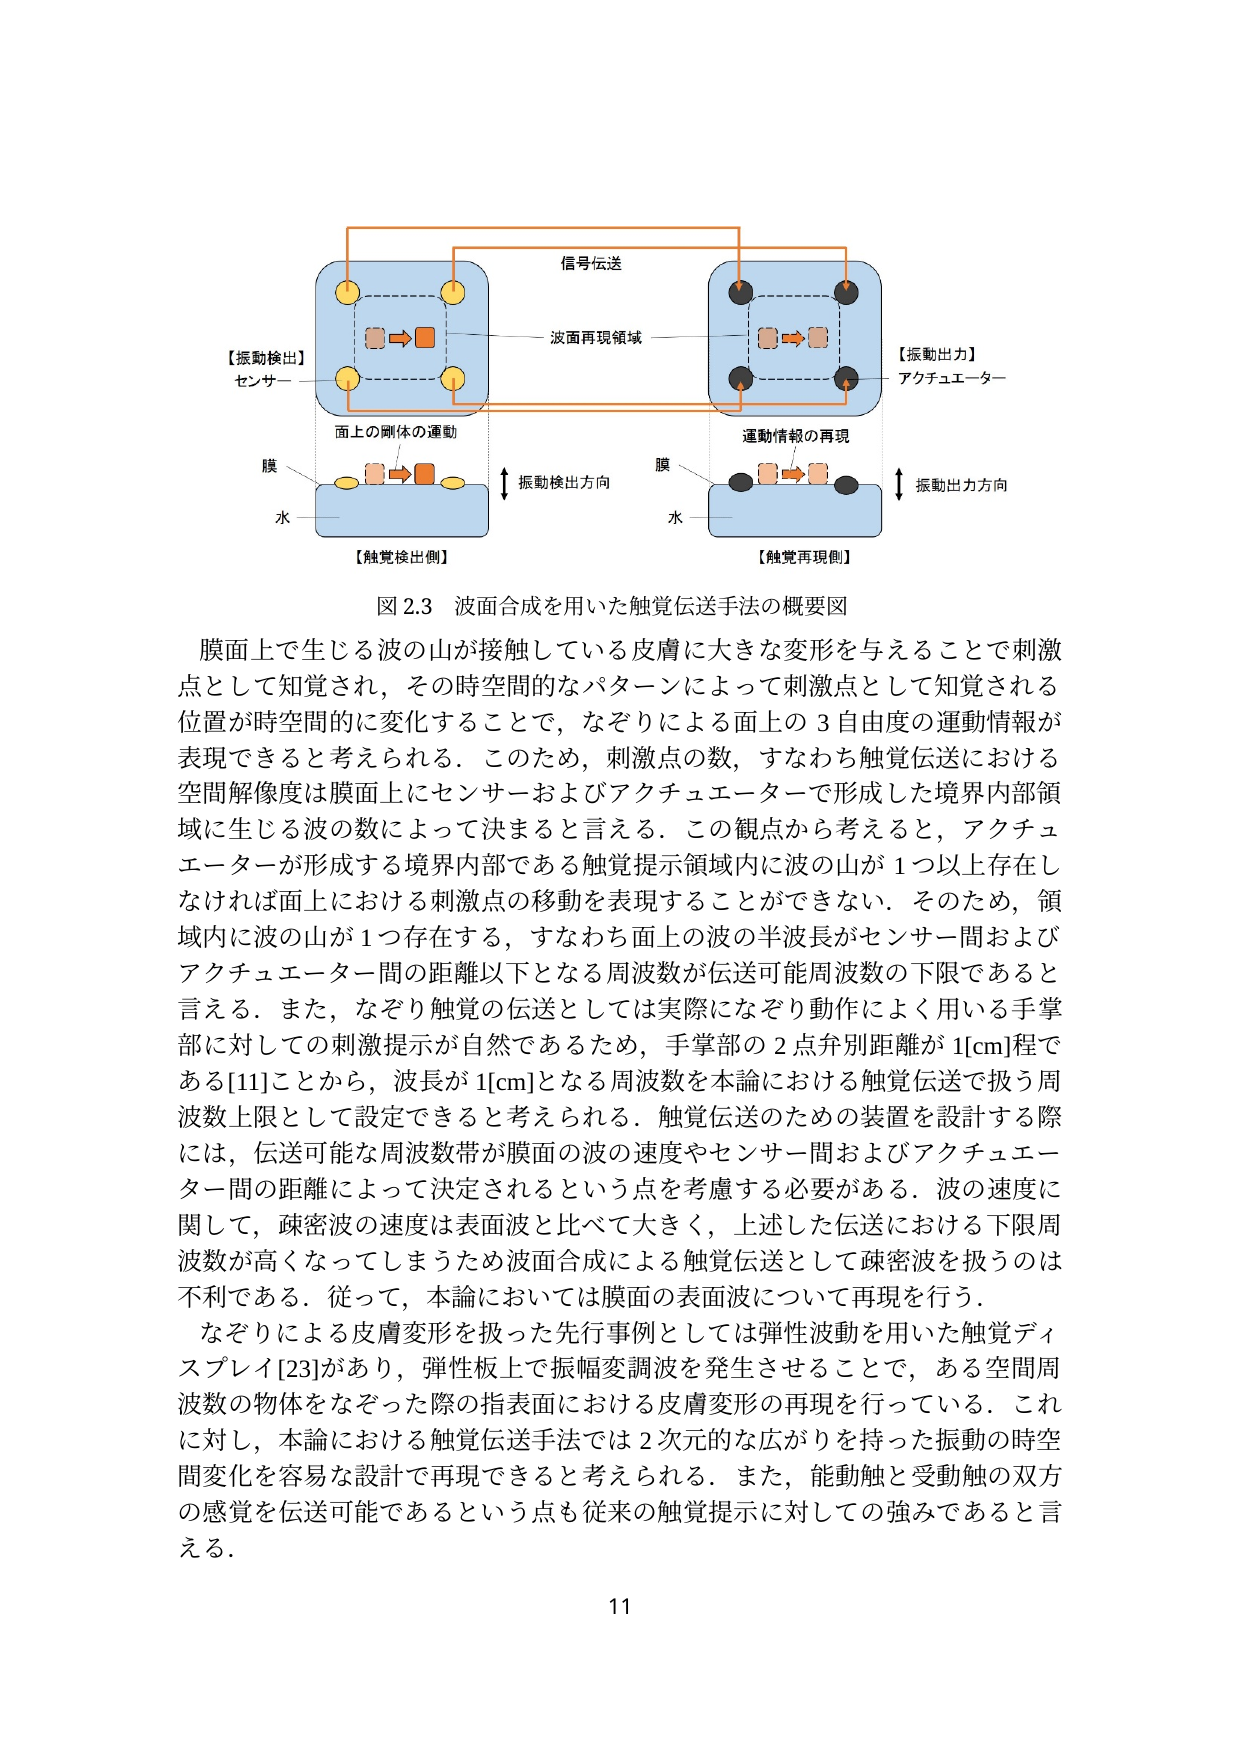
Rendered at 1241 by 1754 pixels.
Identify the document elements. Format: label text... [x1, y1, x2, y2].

text なぞりによる皮膚変形を扱った先行事例としては弾性波動を用いた触覚ディスプレイ[23]があり，弾性板上で振幅変調波を発生させることで，ある空間周波数の物体をなぞった際の指表面における皮膚変形の再現を行っている．これに対し，本論における触覚伝送手法では2次元的な広がりを持った振動の時空間変化を容易な設計で再現できると考えられる．また，能動触と受動触の双方の感覚を伝送可能であるという点も従来の触覚提示に対しての強みであると言える． [177, 1313, 1063, 1565]
picture [218, 226, 1022, 574]
